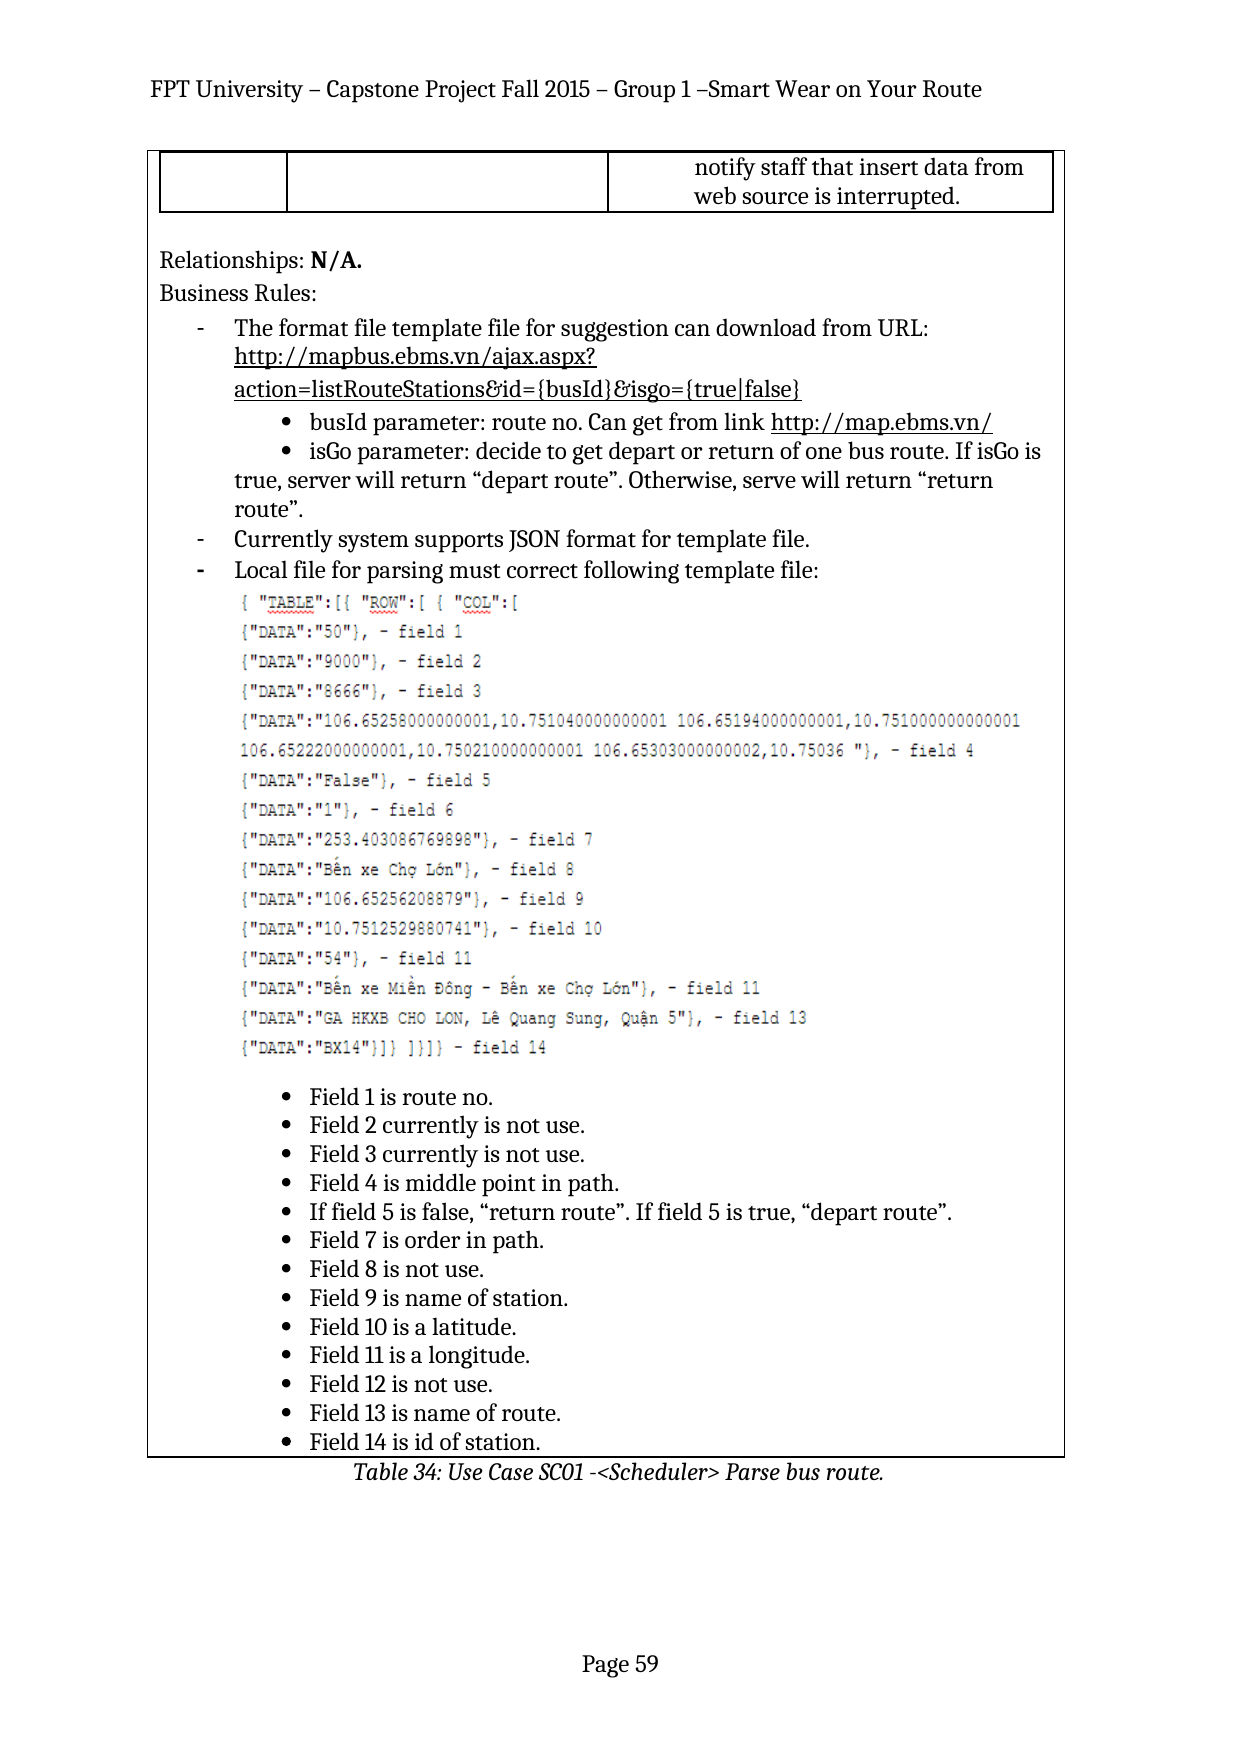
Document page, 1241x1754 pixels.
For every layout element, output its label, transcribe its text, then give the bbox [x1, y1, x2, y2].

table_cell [148, 151, 1064, 1456]
text Table 34: Use Case SC01 -<Scheduler> Parse bus route. [150, 1457, 1090, 1486]
picture [234, 584, 1037, 1079]
